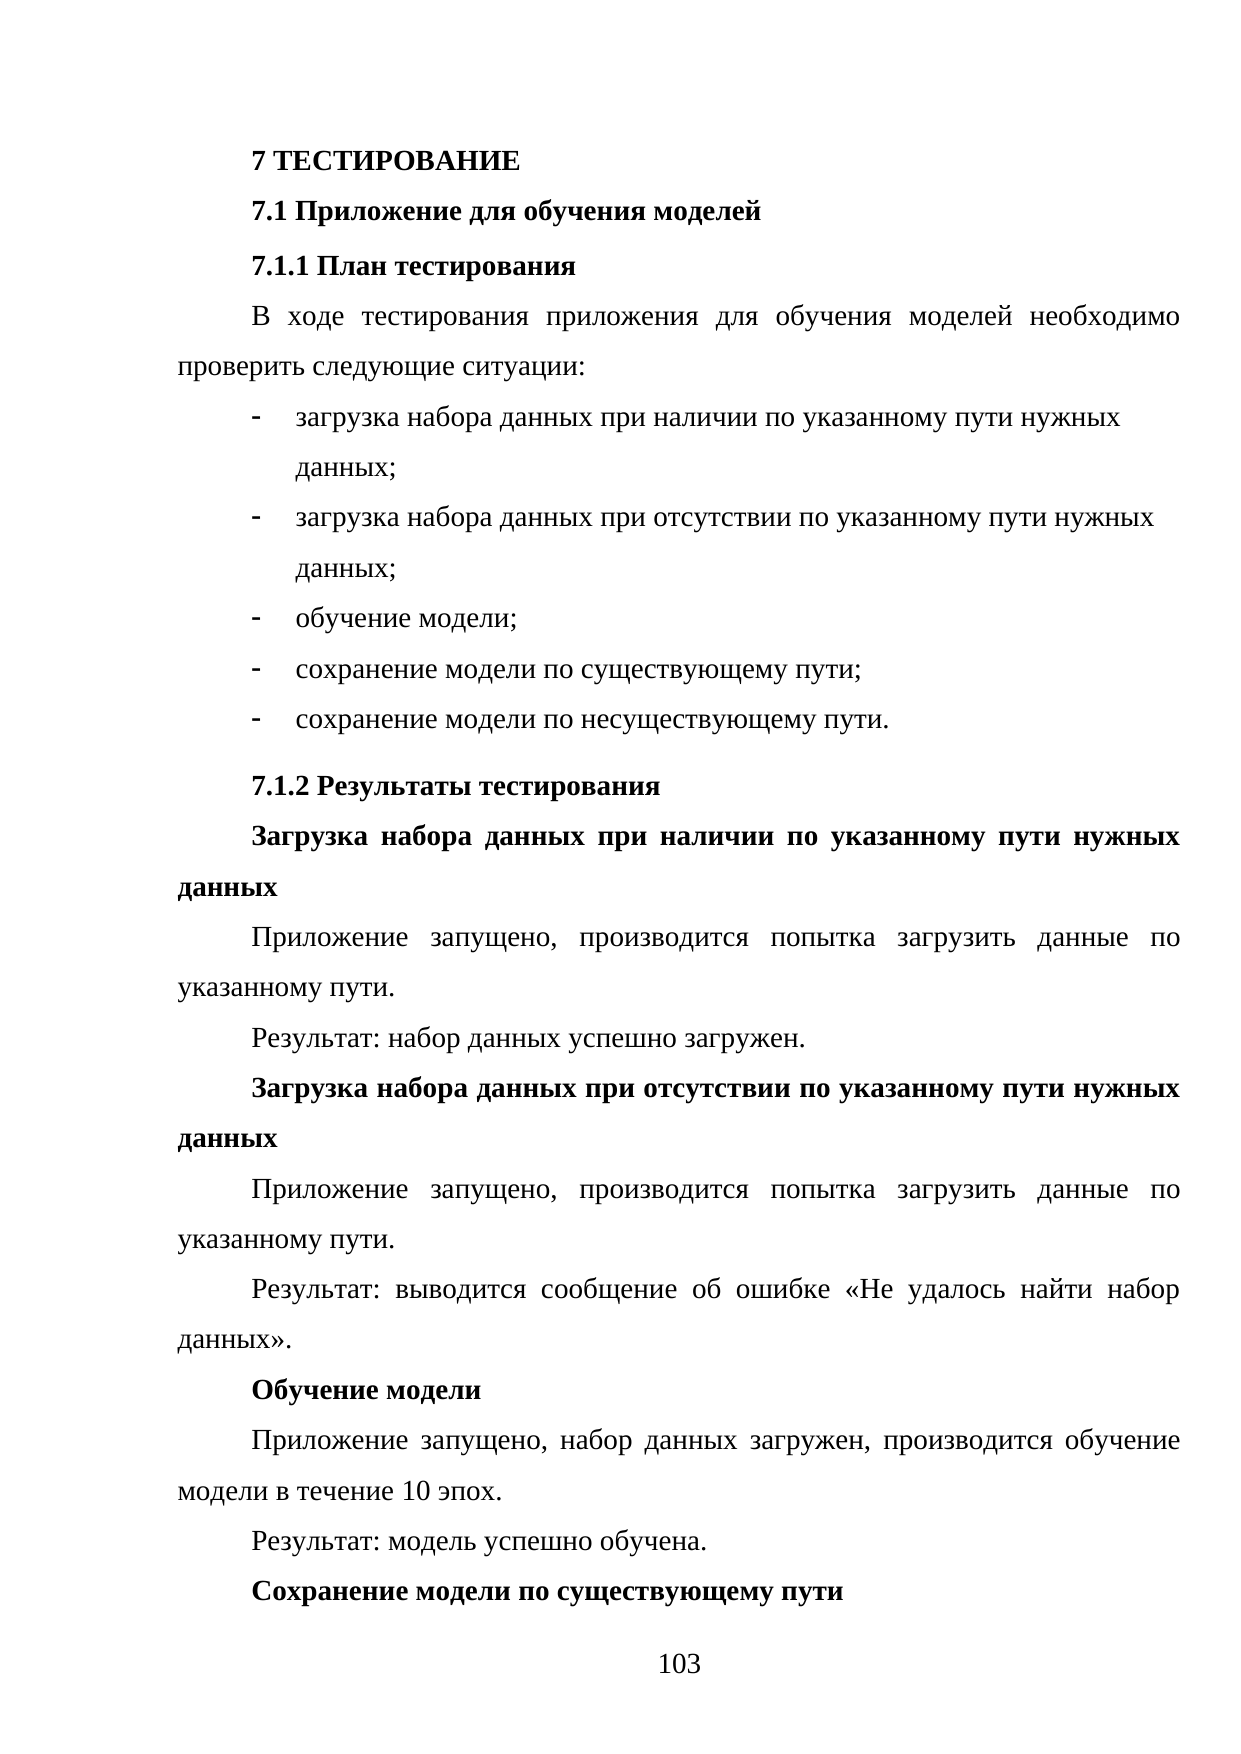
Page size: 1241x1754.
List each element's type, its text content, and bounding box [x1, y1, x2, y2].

text Результат: модель успешно обучена. [177, 1523, 1181, 1556]
list сохранение модели по несуществующему пути. [251, 701, 1181, 735]
subtitle ТЕСТИРОВАНИЕ [177, 143, 1181, 177]
list загрузка набора данных при отсутствии по указанному пути нужных данных; [251, 499, 1181, 583]
text Загрузка набора данных при отсутствии по указанному пути нужных данных [177, 1070, 1181, 1154]
text Обучение модели [177, 1372, 1181, 1406]
text Сохранение модели по существующему пути [177, 1573, 1181, 1607]
list обучение модели; [251, 600, 1181, 634]
list сохранение модели по существующему пути; [251, 651, 1181, 684]
text Загрузка набора данных при наличии по указанному пути нужных данных [177, 818, 1181, 902]
subtitle Приложение для обучения моделей [177, 193, 1181, 227]
text Приложение запущено, набор данных загружен, производится обучение модели в течение 10 эпох. [177, 1422, 1181, 1506]
text Результат: выводится сообщение об ошибке «Не удалось найти набор данных». [177, 1271, 1181, 1355]
subtitle Результаты тестирования [177, 768, 1181, 802]
text Результат: набор данных успешно загружен. [177, 1020, 1181, 1053]
list загрузка набора данных при наличии по указанному пути нужных данных; [251, 399, 1181, 483]
text Приложение запущено, производится попытка загрузить данные по указанному пути. [177, 919, 1181, 1003]
subtitle План тестирования [177, 248, 1181, 281]
text Приложение запущено, производится попытка загрузить данные по указанному пути. [177, 1171, 1181, 1254]
text В ходе тестирования приложения для обучения моделей необходимо проверить следующие ситуации: [177, 298, 1181, 382]
